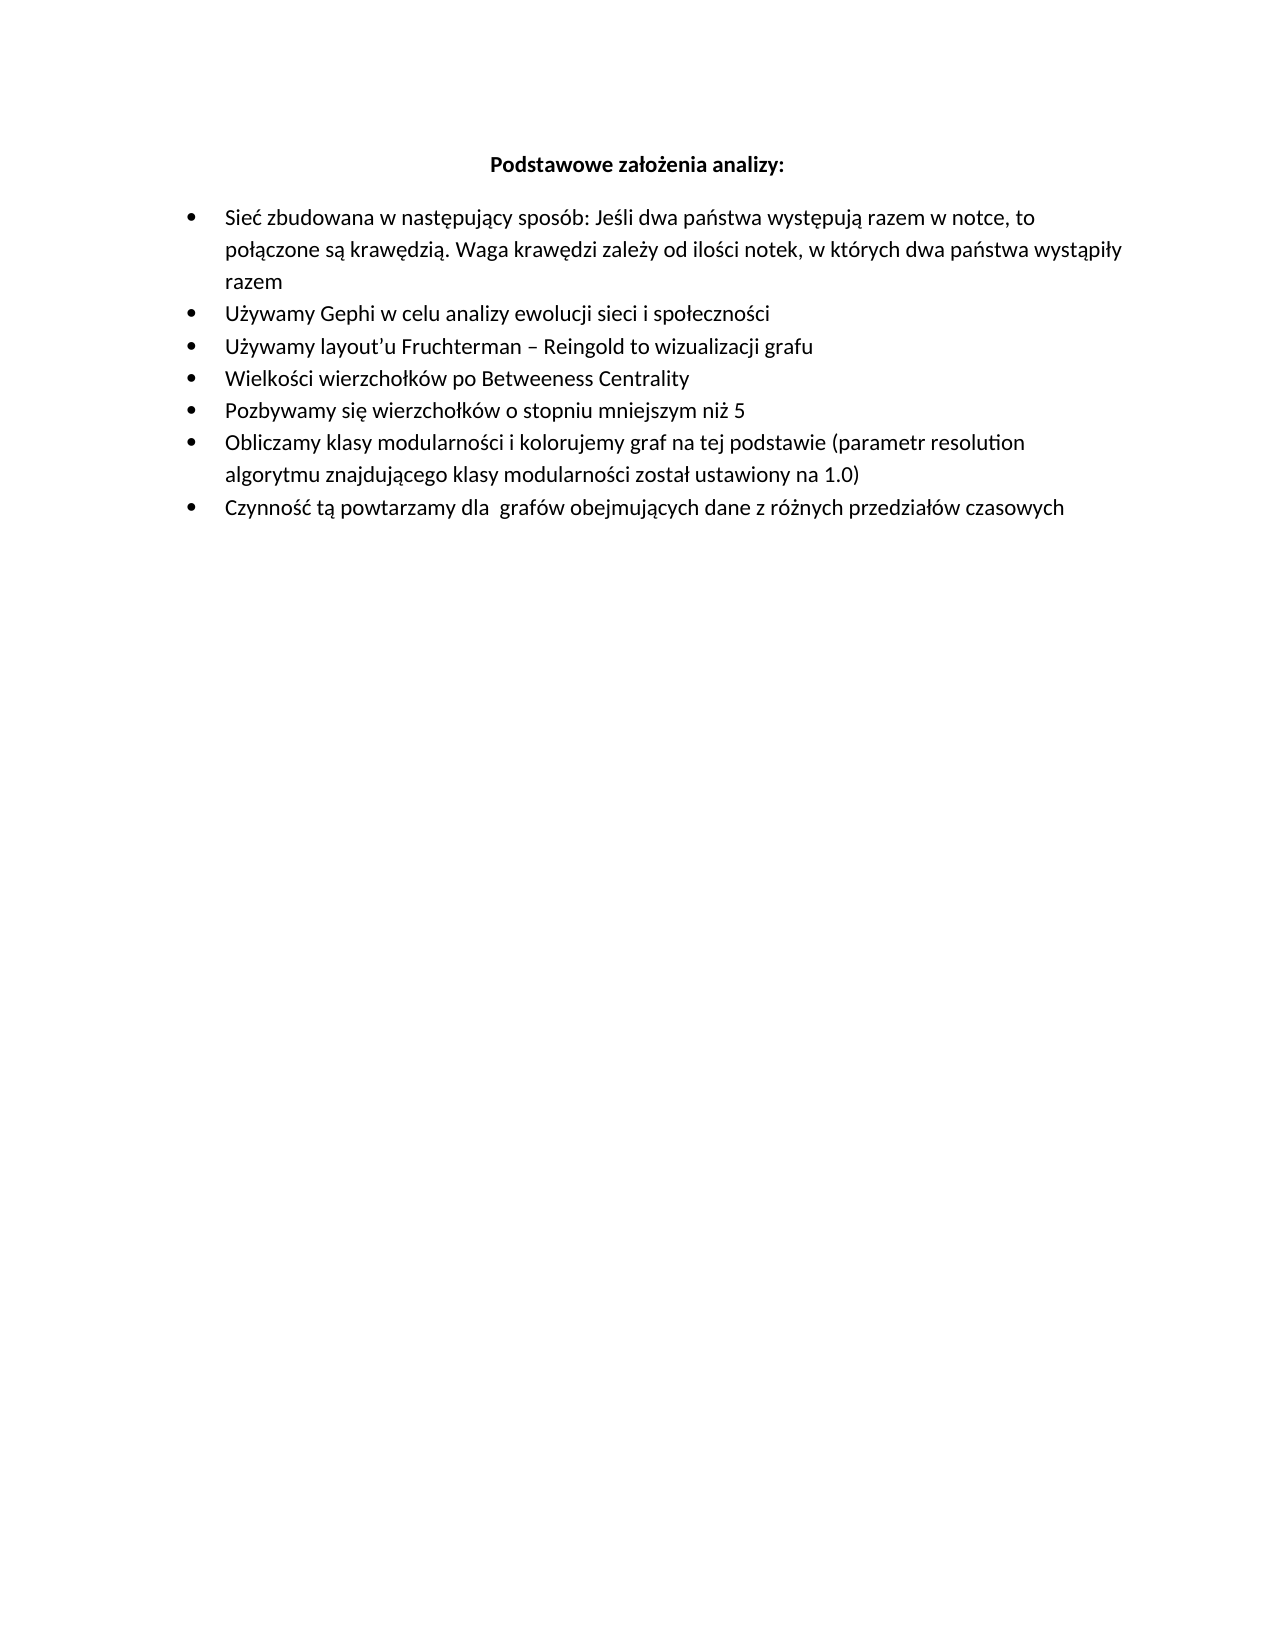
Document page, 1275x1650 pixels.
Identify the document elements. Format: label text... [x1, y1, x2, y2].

text Podstawowe założenia analizy: [150, 150, 1125, 178]
list Wielkości wierzchołków po Betweeness Centrality [187, 364, 1125, 392]
list Sieć zbudowana w następujący sposób: Jeśli dwa państwa występują razem w notce, to połączone są krawędzią. Waga krawędzi zależy od ilości notek, w których dwa państwa wystąpiły razem [187, 203, 1125, 295]
list Obliczamy klasy modularności i kolorujemy graf na tej podstawie (parametr resolution algorytmu znajdującego klasy modularności został ustawiony na 1.0) [187, 428, 1125, 488]
list Używamy layout’u Fruchterman – Reingold to wizualizacji grafu [187, 332, 1125, 360]
list Pozbywamy się wierzchołków o stopniu mniejszym niż 5 [187, 396, 1125, 424]
list Czynność tą powtarzamy dla grafów obejmujących dane z różnych przedziałów czasowych [187, 493, 1125, 521]
list Używamy Gephi w celu analizy ewolucji sieci i społeczności [187, 299, 1125, 328]
